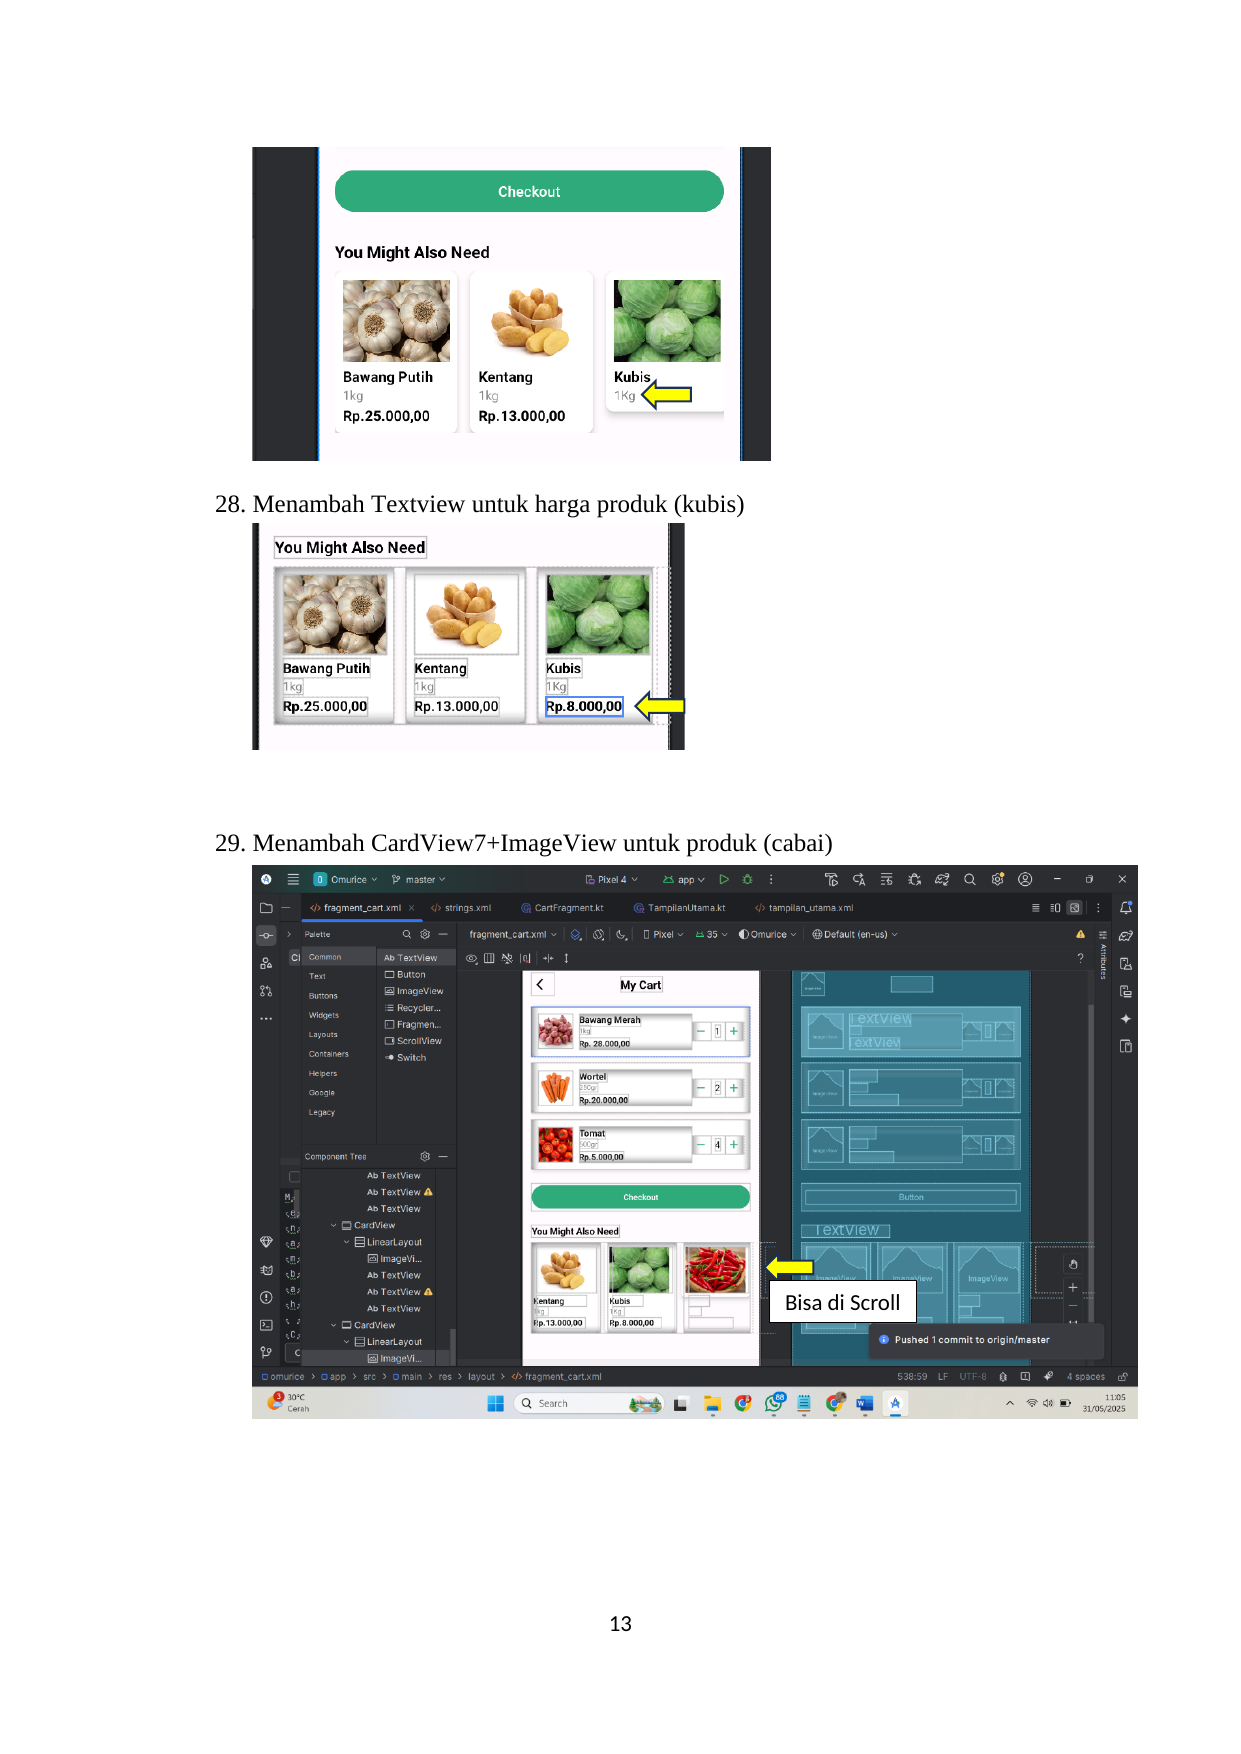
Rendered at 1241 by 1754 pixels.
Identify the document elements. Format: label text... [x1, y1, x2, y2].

picture [252, 523, 685, 750]
picture [252, 147, 771, 461]
list Menambah Textview untuk harga produk (kubis) [215, 489, 1063, 518]
list Menambah CardView7+ImageView untuk produk (cabai) [215, 828, 1063, 857]
picture [252, 865, 1138, 1419]
